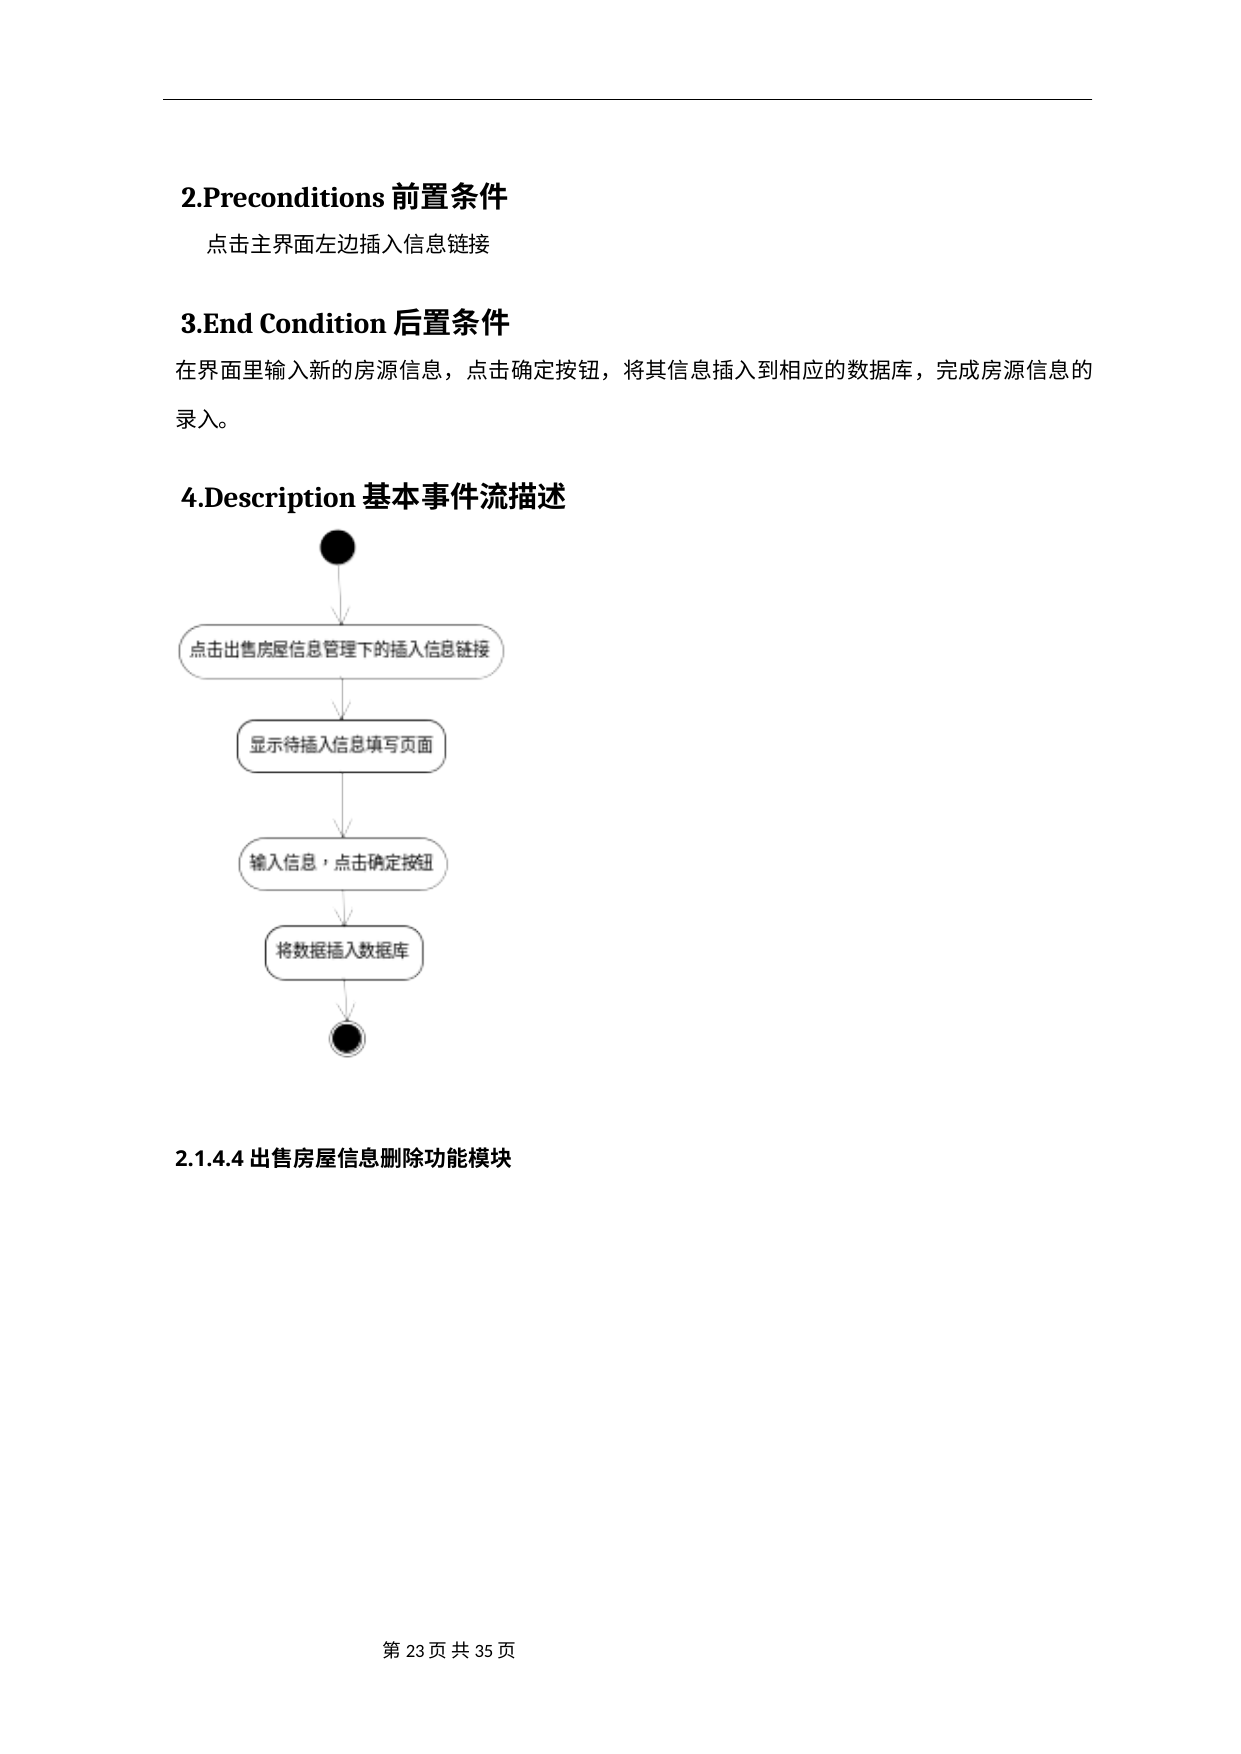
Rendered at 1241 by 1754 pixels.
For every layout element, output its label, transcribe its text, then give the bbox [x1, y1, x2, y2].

list 2.1.4.4 出售房屋信息删除功能模块 [175, 1141, 1092, 1173]
subtitle 3.End Condition 后置条件 [181, 288, 1092, 353]
list 在界面里输入新的房源信息，点击确定按钮，将其信息插入到相应的数据库，完成房源信息的录入。 [175, 353, 1092, 434]
subtitle 4.Description 基本事件流描述 [181, 462, 1092, 527]
text 点击主界面左边插入信息链接 [162, 227, 1092, 259]
subtitle 2.Preconditions 前置条件 [181, 162, 1092, 227]
